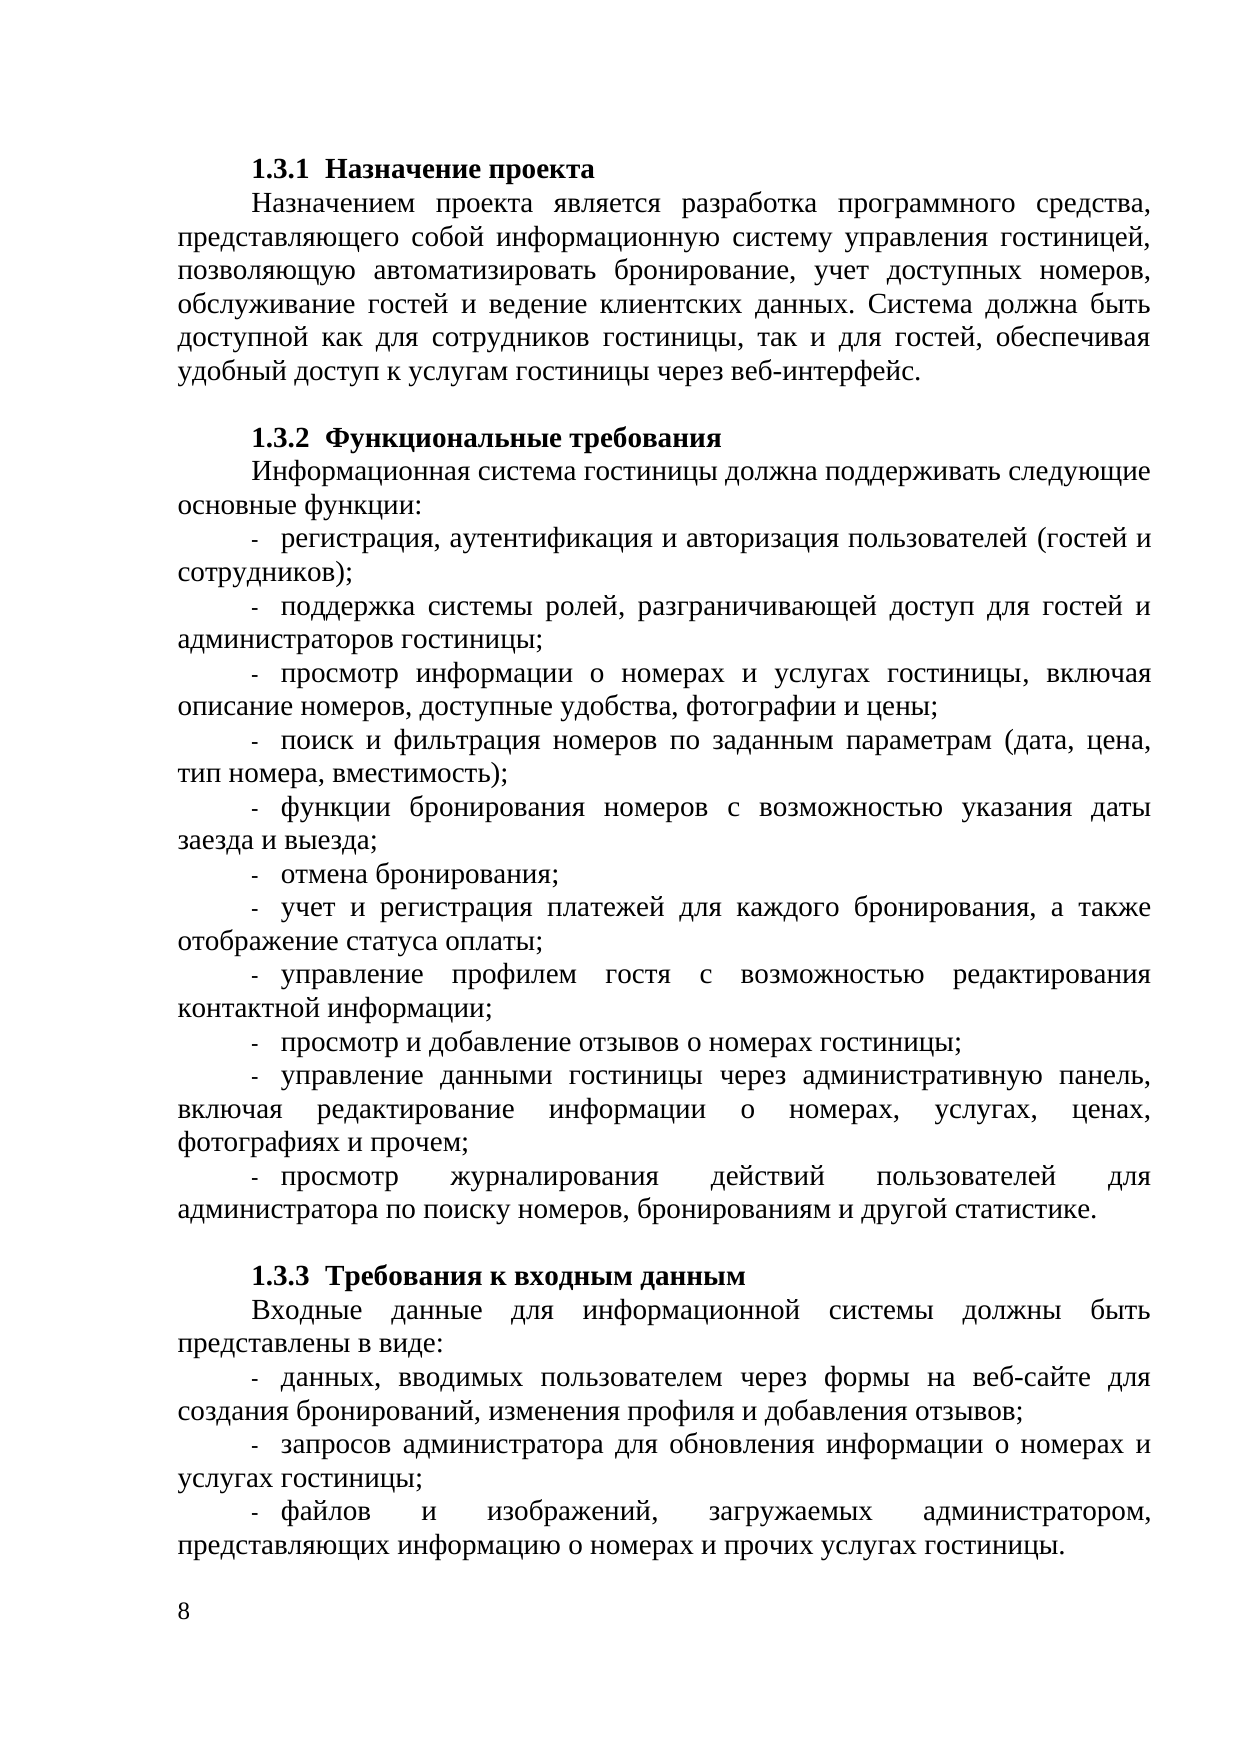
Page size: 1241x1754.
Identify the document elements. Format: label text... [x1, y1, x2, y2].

list запросов администратора для обновления информации о номерах и услугах гостиницы; [177, 1426, 1152, 1493]
text Информационная система гостиницы должна поддерживать следующие основные функции: [177, 453, 1152, 521]
list данных, вводимых пользователем через формы на веб-сайте для создания бронирований, изменения профиля и добавления отзывов; [177, 1359, 1152, 1426]
list поиск и фильтрация номеров по заданным параметрам (дата, цена, тип номера, вместимость); [177, 722, 1152, 789]
text Назначением проекта является разработка программного средства, представляющего собой информационную систему управления гостиницей, позволяющую автоматизировать бронирование, учет доступных номеров, обслуживание гостей и ведение клиентских данных. Система должна быть доступной как для сотрудников гостиницы, так и для гостей, обеспечивая удобный доступ к услугам гостиницы через веб-интерфейс. [177, 185, 1152, 386]
list просмотр журналирования действий пользователей для администратора по поиску номеров, бронированиям и другой статистике. [177, 1158, 1152, 1225]
list просмотр информации о номерах и услугах гостиницы, включая описание номеров, доступные удобства, фотографии и цены; [177, 655, 1152, 722]
list учет и регистрация платежей для каждого бронирования, а также отображение статуса оплаты; [177, 889, 1152, 957]
text Входные данные для информационной системы должны быть представлены в виде: [177, 1292, 1152, 1359]
list регистрация, аутентификация и авторизация пользователей (гостей и сотрудников); [177, 521, 1152, 588]
list отмена бронирования; [177, 856, 1152, 889]
subtitle Функциональные требования [177, 420, 1152, 453]
list просмотр и добавление отзывов о номерах гостиницы; [177, 1024, 1152, 1057]
list поддержка системы ролей, разграничивающей доступ для гостей и администраторов гостиницы; [177, 588, 1152, 655]
list управление профилем гостя с возможностью редактирования контактной информации; [177, 957, 1152, 1024]
list управление данными гостиницы через административную панель, включая редактирование информации о номерах, услугах, ценах, фотографиях и прочем; [177, 1057, 1152, 1158]
subtitle Назначение проекта [177, 152, 1152, 185]
list функции бронирования номеров с возможностью указания даты заезда и выезда; [177, 789, 1152, 856]
list файлов и изображений, загружаемых администратором, представляющих информацию о номерах и прочих услугах гостиницы. [177, 1493, 1152, 1560]
subtitle Требования к входным данным [177, 1258, 1152, 1292]
